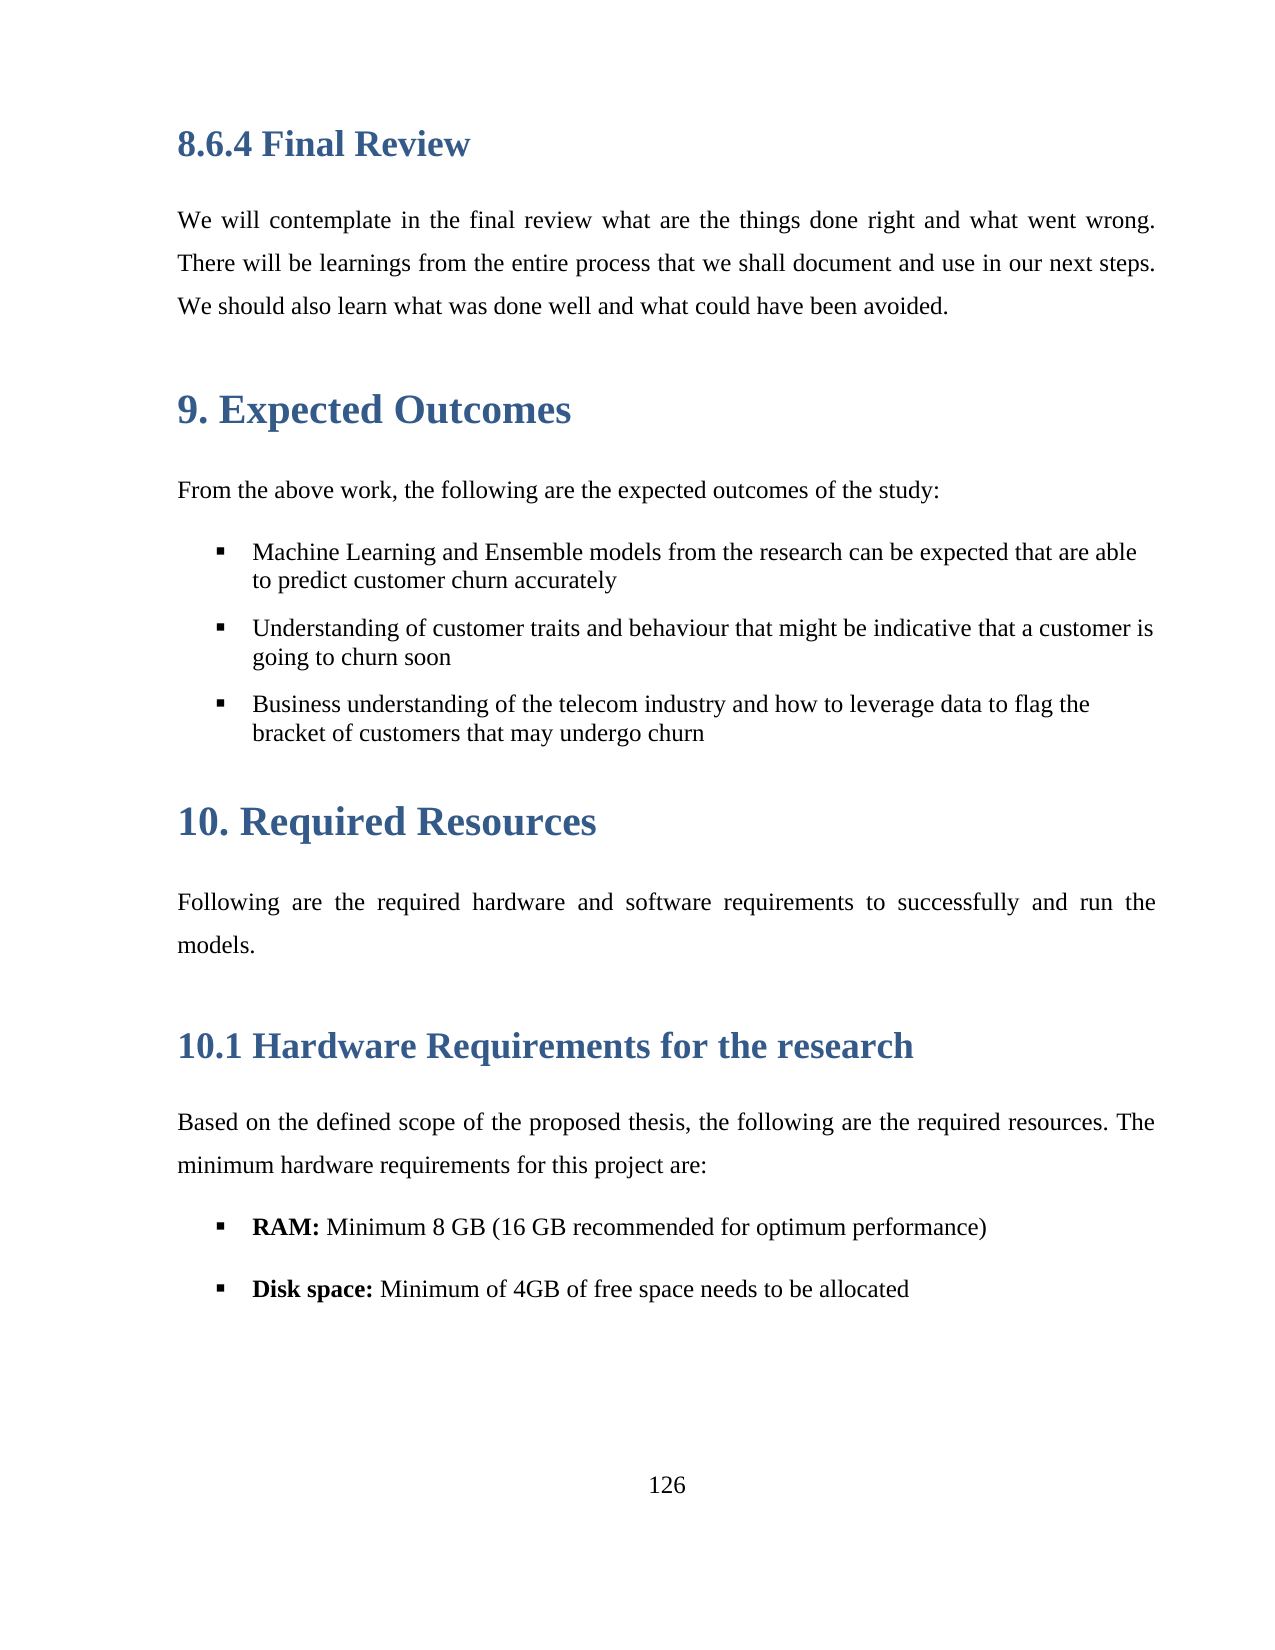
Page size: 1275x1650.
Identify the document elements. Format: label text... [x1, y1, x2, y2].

text We will contemplate in the final review what are the things done right and what went wrong. There will be learnings from the entire process that we shall document and use in our next steps. We should also learn what was done well and what could have been avoided. [177, 205, 1156, 320]
list Business understanding of the telecom industry and how to leverage data to flag the bracket of customers that may undergo churn [214, 689, 1156, 747]
list Machine Learning and Ensemble models from the research can be expected that are able to predict customer churn accurately [214, 537, 1156, 594]
subtitle 10.1 Hardware Requirements for the research [177, 1024, 1156, 1067]
subtitle 8.6.4 Final Review [177, 121, 1156, 164]
list Understanding of customer traits and behaviour that might be indicative that a customer is going to churn soon [214, 613, 1156, 671]
text Following are the required hardware and software requirements to successfully and run the models. [177, 887, 1156, 959]
subtitle 10. Required Resources [177, 797, 1156, 845]
subtitle 9. Expected Outcomes [177, 384, 1156, 432]
text Based on the defined scope of the proposed thesis, the following are the required resources. The minimum hardware requirements for this project are: [177, 1107, 1156, 1179]
list Disk space: Minimum of 4GB of free space needs to be allocated [214, 1274, 1156, 1303]
text From the above work, the following are the expected outcomes of the study: [177, 475, 1156, 504]
list RAM: Minimum 8 GB (16 GB recommended for optimum performance) [214, 1212, 1156, 1241]
